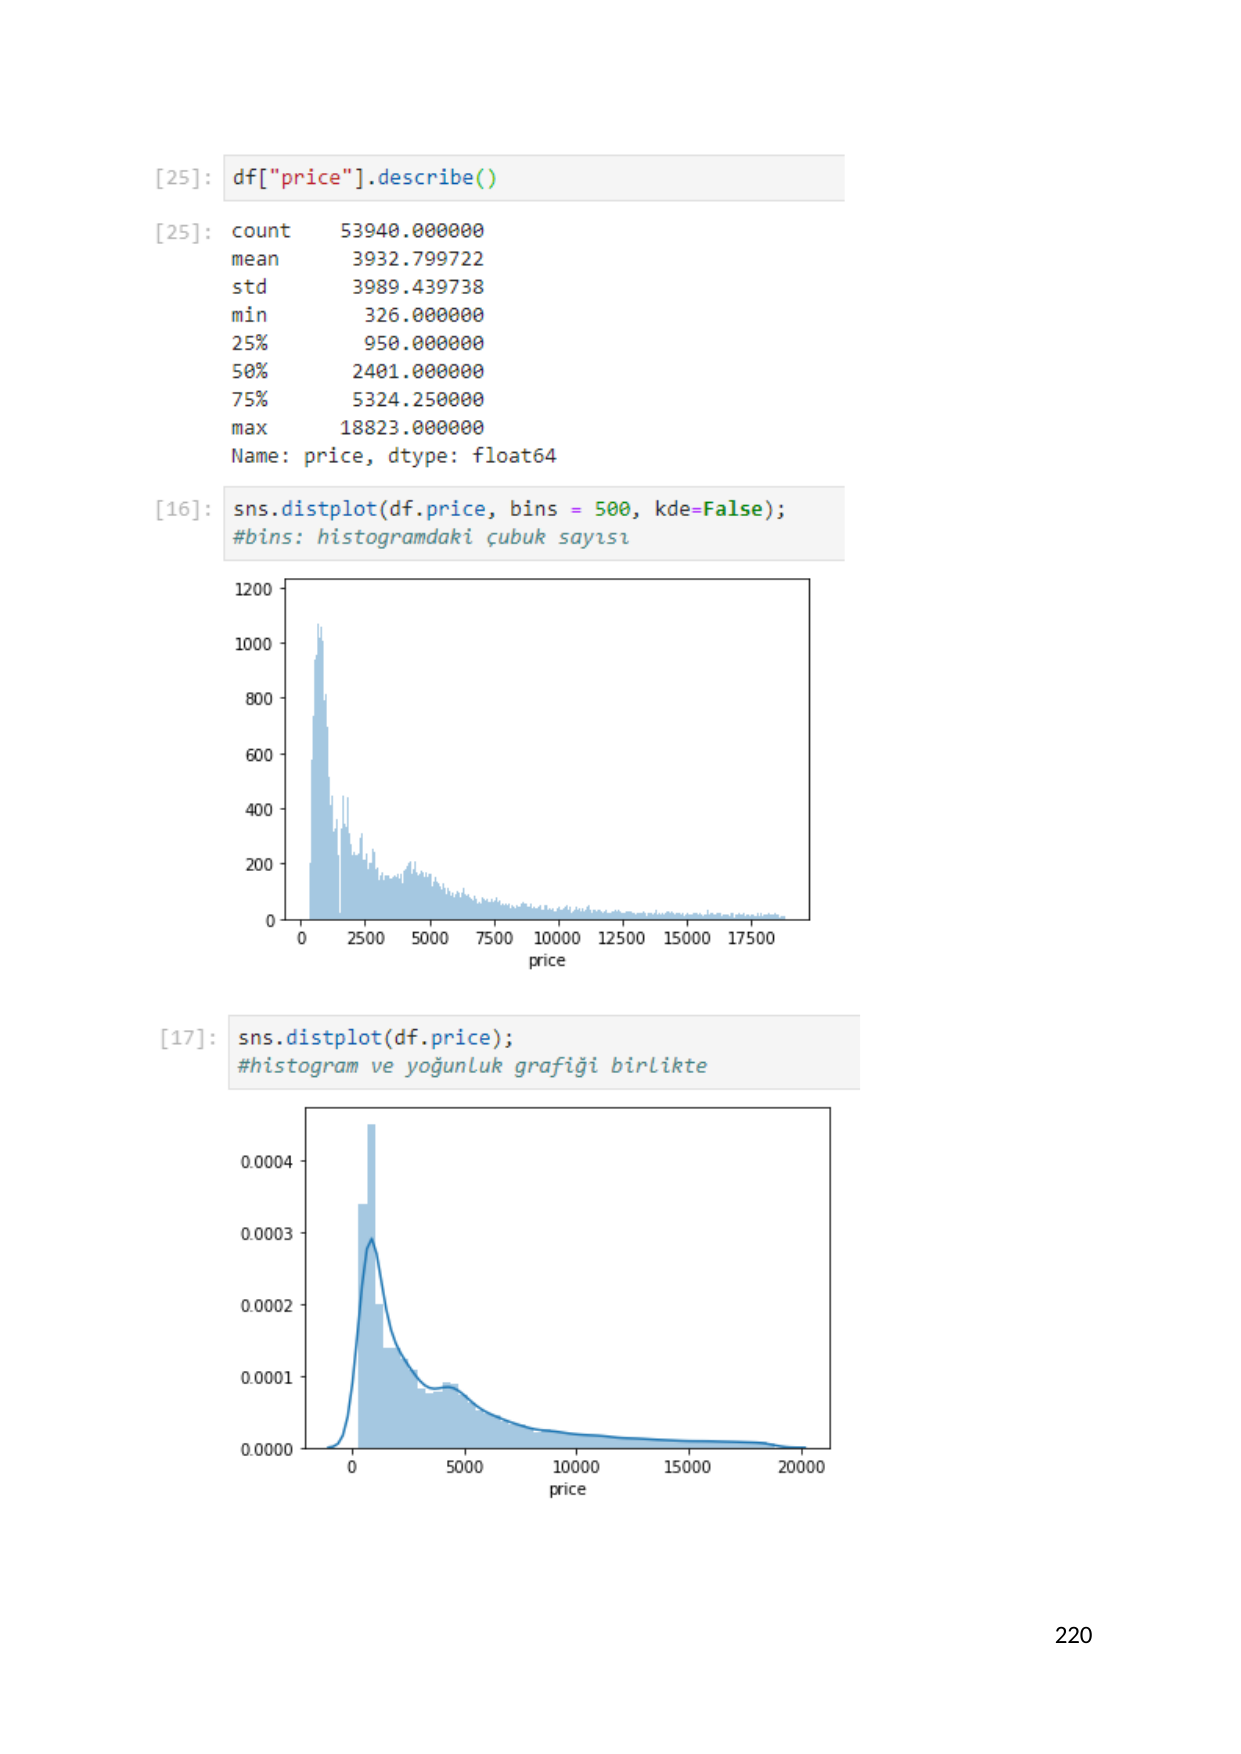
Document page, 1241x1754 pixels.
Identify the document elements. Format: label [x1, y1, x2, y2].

picture [147, 147, 845, 982]
picture [147, 1001, 861, 1517]
